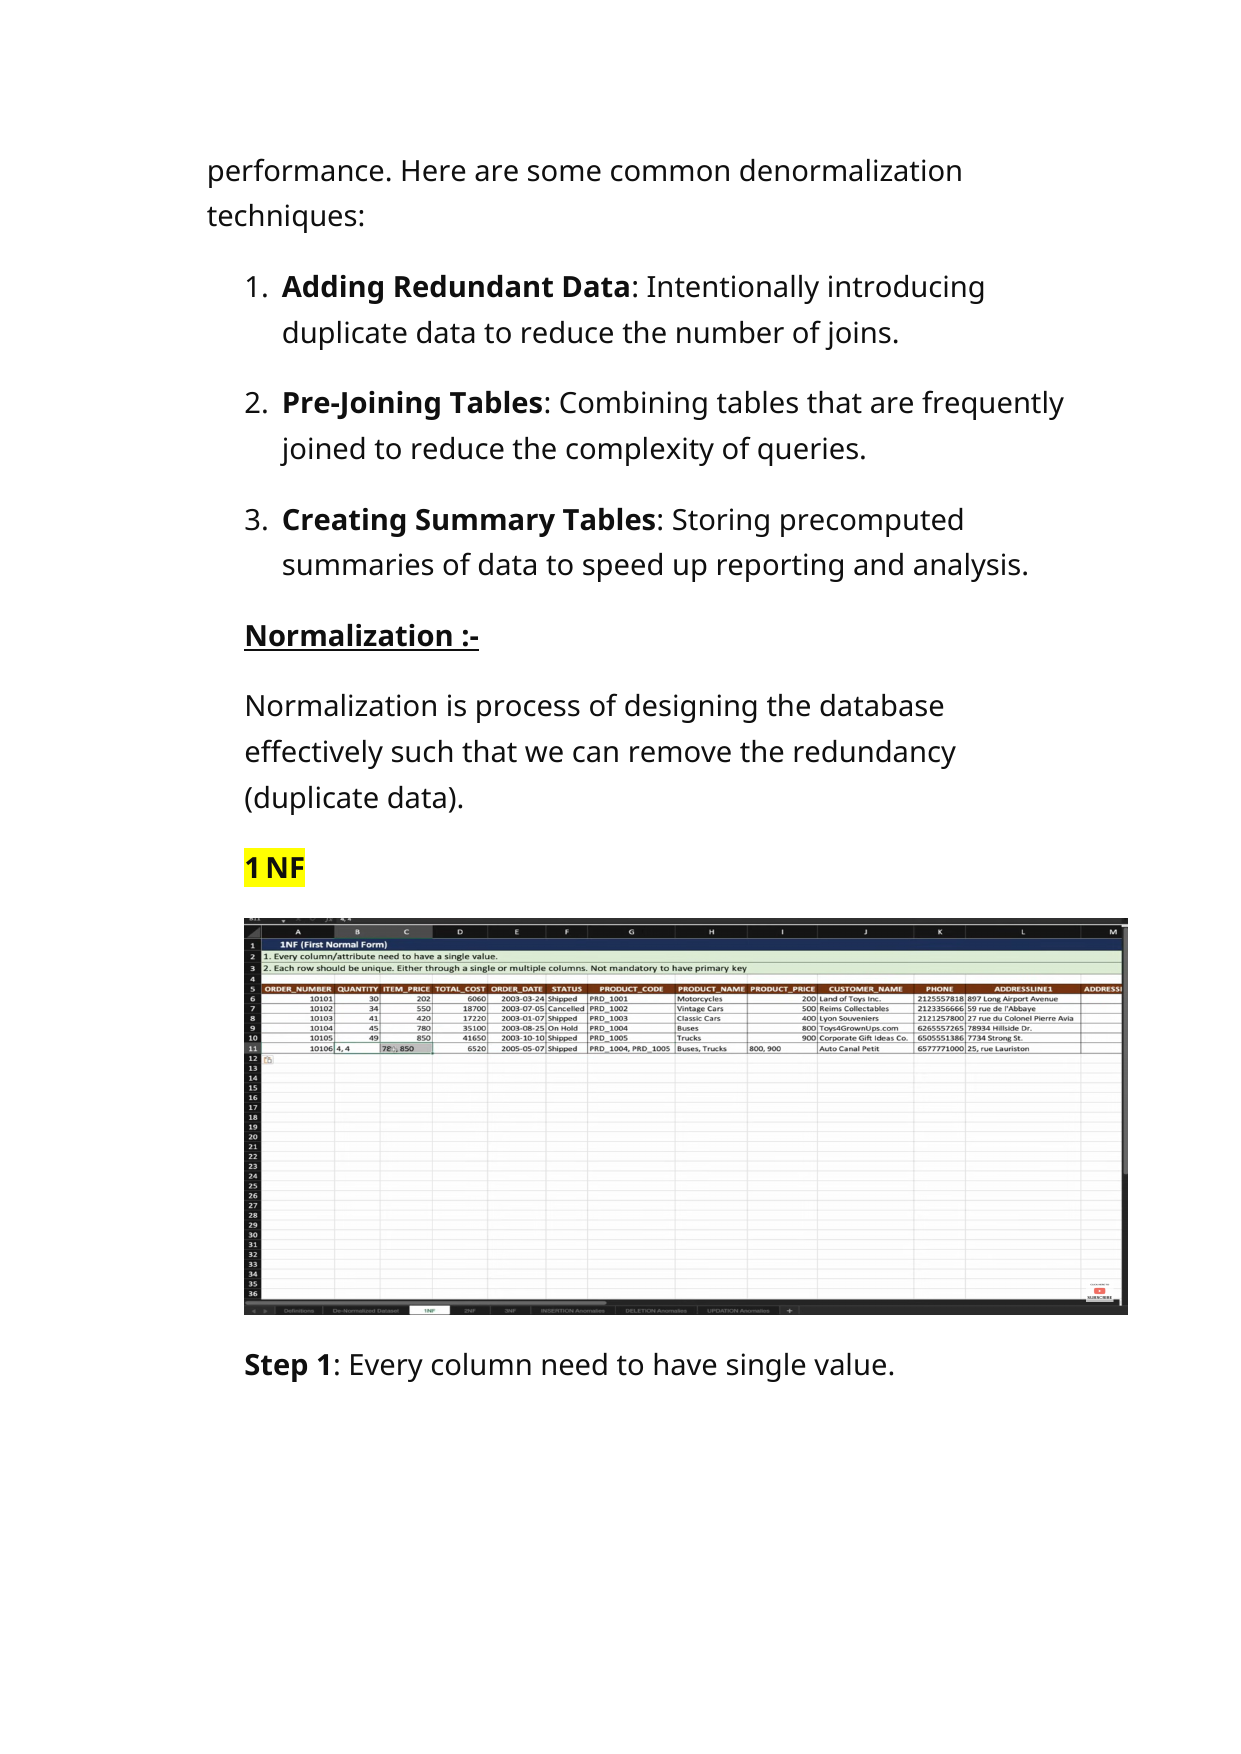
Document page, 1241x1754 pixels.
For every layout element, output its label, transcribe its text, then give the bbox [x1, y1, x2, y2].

picture [244, 918, 1128, 1315]
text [207, 150, 1090, 235]
text Step 1: Every column need to have single value. [244, 1344, 1090, 1383]
list Adding Redundant Data: Intentionally introducing duplicate data to reduce the number of joins. [244, 266, 1090, 352]
list Pre-Joining Tables: Combining tables that are frequently joined to reduce the complexity of queries. [244, 382, 1090, 468]
text Normalization :- [244, 615, 1090, 655]
text Normalization is process of designing the database effectively such that we can remove the redundancy (duplicate data). [244, 686, 1090, 817]
text 1 NF [244, 847, 1090, 887]
list Creating Summary Tables: Storing precomputed summaries of data to speed up reporting and analysis. [244, 499, 1090, 584]
